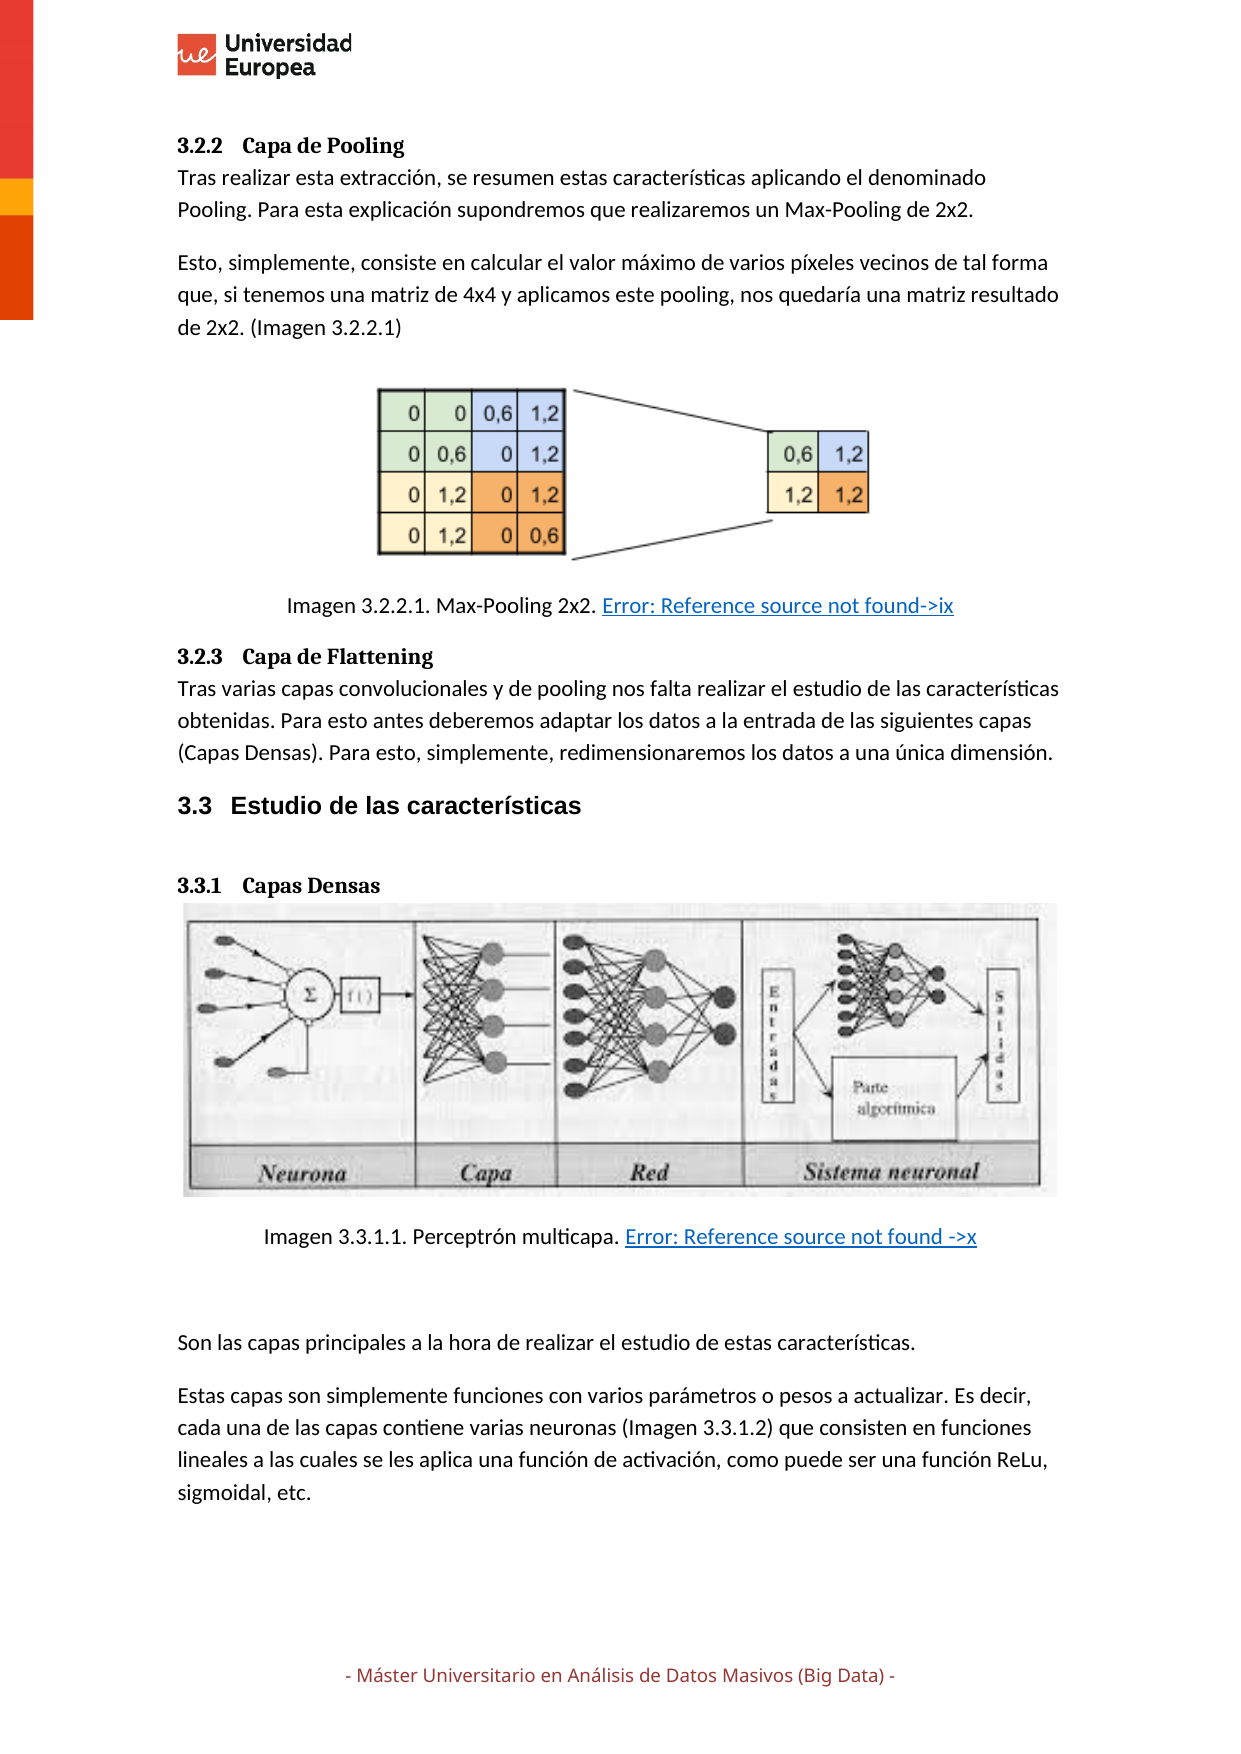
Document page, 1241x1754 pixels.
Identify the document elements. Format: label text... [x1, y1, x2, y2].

picture [313, 365, 929, 566]
text Tras varias capas convolucionales y de pooling nos falta realizar el estudio de las características obtenidas. Para esto antes deberemos adaptar los datos a la entrada de las siguientes capas (Capas Densas). Para esto, simplemente, redimensionaremos los datos a una única dimensión. [177, 674, 1063, 766]
subtitle Estudio de las características [177, 791, 1063, 820]
subtitle Capa de Flattening [177, 644, 1063, 670]
subtitle Capas Densas [177, 873, 1063, 899]
text Esto, simplemente, consiste en calcular el valor máximo de varios píxeles vecinos de tal forma que, si tenemos una matriz de 4x4 y aplicamos este pooling, nos quedaría una matriz resultado de 2x2. (Imagen 3.2.2.1) [177, 248, 1063, 341]
text Son las capas principales a la hora de realizar el estudio de estas características. [177, 1328, 1063, 1356]
text Estas capas son simplemente funciones con varios parámetros o pesos a actualizar. Es decir, cada una de las capas contiene varias neuronas (Imagen 3.3.1.2) que consisten en funciones lineales a las cuales se les aplica una función de activación, como puede ser una función ReLu, sigmoidal, etc. [177, 1381, 1063, 1506]
picture [183, 903, 1057, 1197]
picture [177, 33, 352, 79]
subtitle Capa de Pooling [177, 133, 1063, 159]
picture [0, 0, 34, 320]
text Tras realizar esta extracción, se resumen estas características aplicando el denominado Pooling. Para esta explicación supondremos que realizaremos un Max-Pooling de 2x2. [177, 163, 1063, 223]
